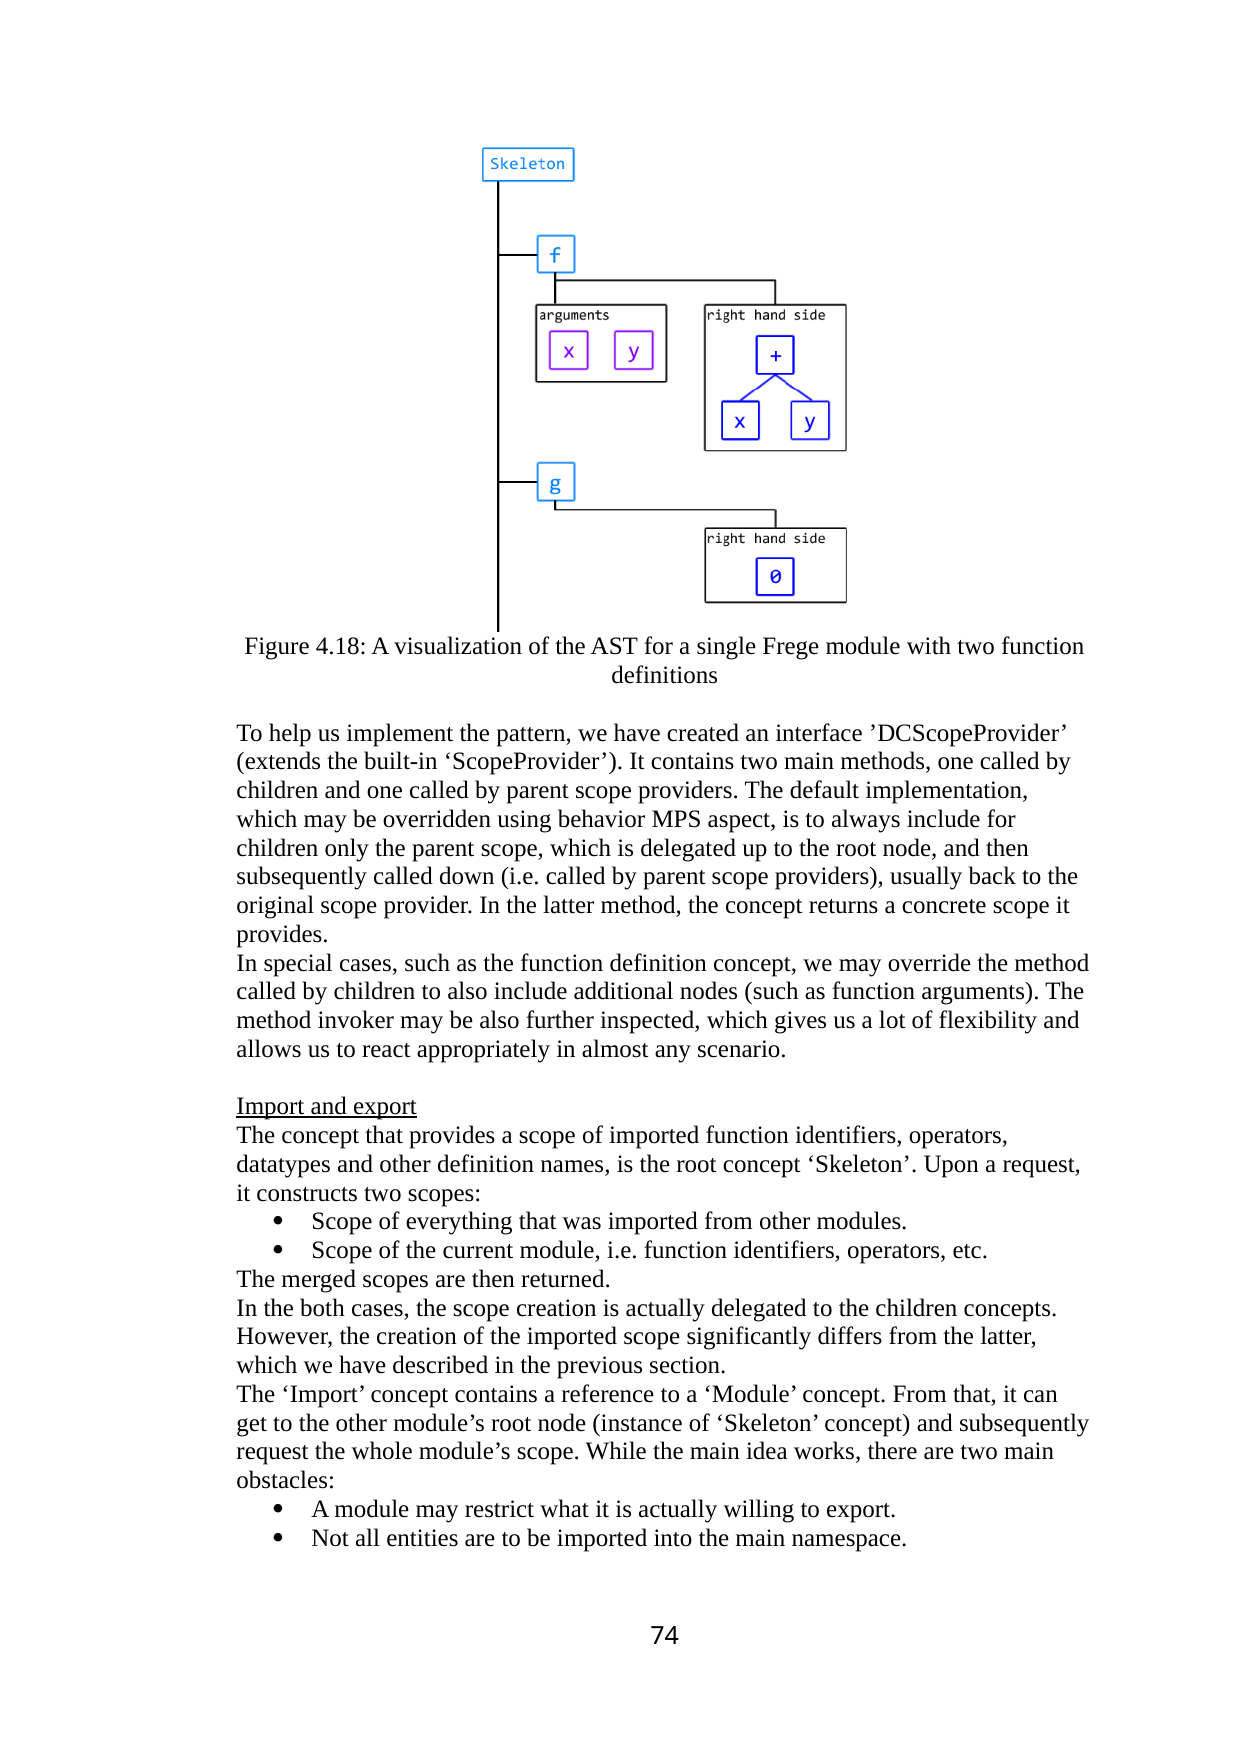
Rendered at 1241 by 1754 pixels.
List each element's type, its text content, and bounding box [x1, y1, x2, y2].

list Scope of the current module, i.e. function identifiers, operators, etc. [274, 1235, 1092, 1264]
text The ‘Import’ concept contains a reference to a ‘Module’ concept. From that, it can get to the other module’s root node (instance of ‘Skeleton’ concept) and subsequently request the whole module’s scope. While the main idea works, there are two main obstacles: [236, 1379, 1092, 1494]
list Not all entities are to be imported into the main namespace. [274, 1523, 1092, 1551]
text In the both cases, the scope creation is actually delegated to the children concepts. However, the creation of the imported scope significantly differs from the latter, which we have described in the previous section. [236, 1293, 1092, 1379]
text In special cases, such as the function definition concept, we may override the method called by children to also include additional nodes (such as function arguments). The method invoker may be also further inspected, which gives us a lot of flexibility and allows us to react appropriately in almost any scenario. [236, 948, 1092, 1063]
text To help us implement the pattern, we have created an interface ’DCScopeProvider’ (extends the built-in ‘ScopeProvider’). It contains two main methods, one called by children and one called by parent scope providers. The default implementation, which may be overridden using behavior MPS aspect, is to always include for children only the parent scope, which is delegated up to the root node, and then subsequently called down (i.e. called by parent scope providers), usually back to the original scope provider. In the latter method, the concept returns a concrete scope it provides. [236, 718, 1092, 948]
text Import and export [236, 1091, 1092, 1120]
list Scope of everything that was imported from other modules. [274, 1206, 1092, 1235]
list A module may restrict what it is actually willing to export. [274, 1494, 1092, 1523]
text The concept that provides a scope of imported function identifiers, operators, datatypes and other definition names, is the root concept ‘Skeleton’. Upon a request, it constructs two scopes: [236, 1120, 1092, 1206]
text The merged scopes are then returned. [236, 1264, 1092, 1293]
text Figure 4.18: A visualization of the AST for a single Frege module with two function definitions [236, 631, 1092, 689]
picture [482, 147, 847, 632]
